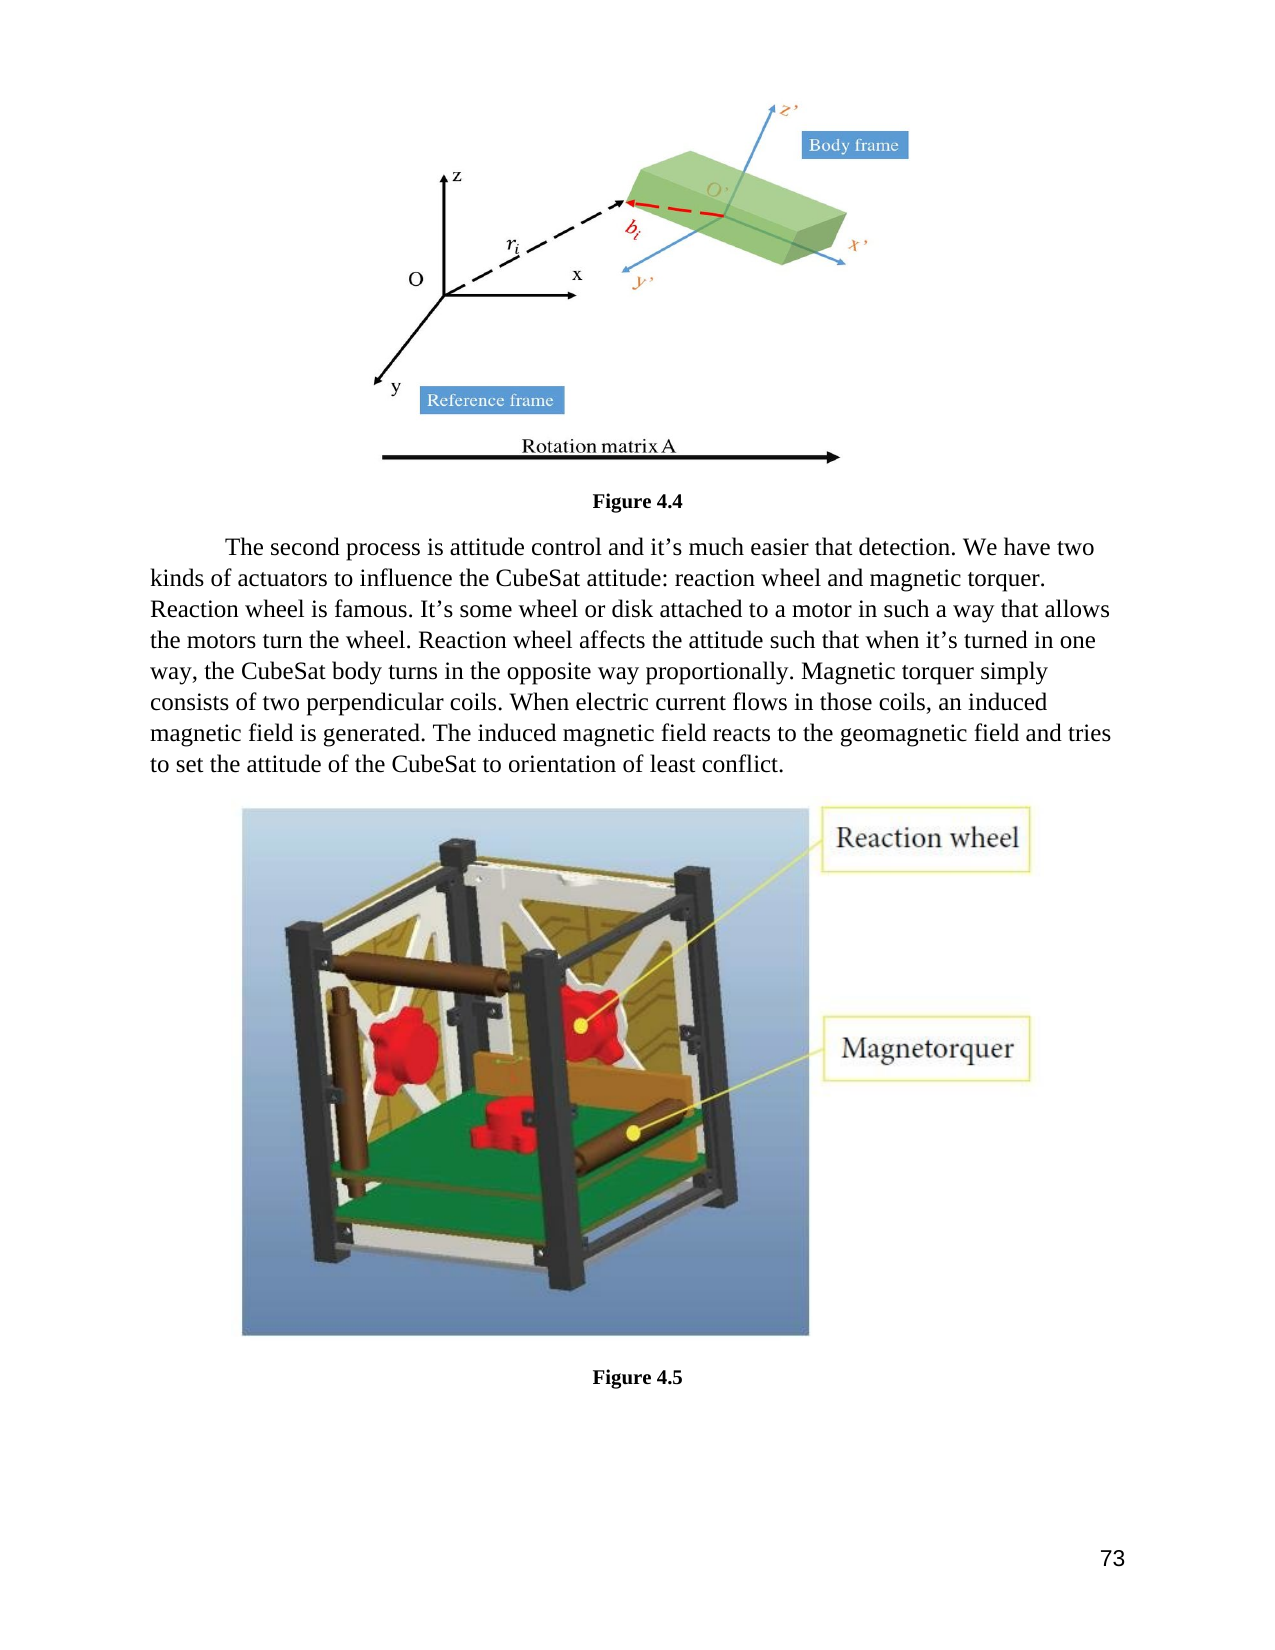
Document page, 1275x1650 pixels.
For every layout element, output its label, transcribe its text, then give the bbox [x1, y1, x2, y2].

text The second process is attitude control and it’s much easier that detection. We have two kinds of actuators to influence the CubeSat attitude: reaction wheel and magnetic torquer. Reaction wheel is famous. It’s some wheel or disk attached to a motor in such a way that allows the motors turn the wheel. Reaction wheel affects the attitude such that when it’s turned in one way, the CubeSat body turns in the opposite way proportionally. Magnetic torquer simply consists of two perpendicular coils. When electric current flows in those coils, an induced magnetic field is generated. The induced magnetic field reacts to the geomagnetic field and tries to set the attitude of the CubeSat to orientation of least conflict. [150, 532, 1125, 778]
text Figure 4.4 [150, 489, 1125, 513]
picture [364, 84, 911, 471]
picture [231, 796, 1044, 1347]
text Figure 4.5 [150, 1365, 1125, 1389]
